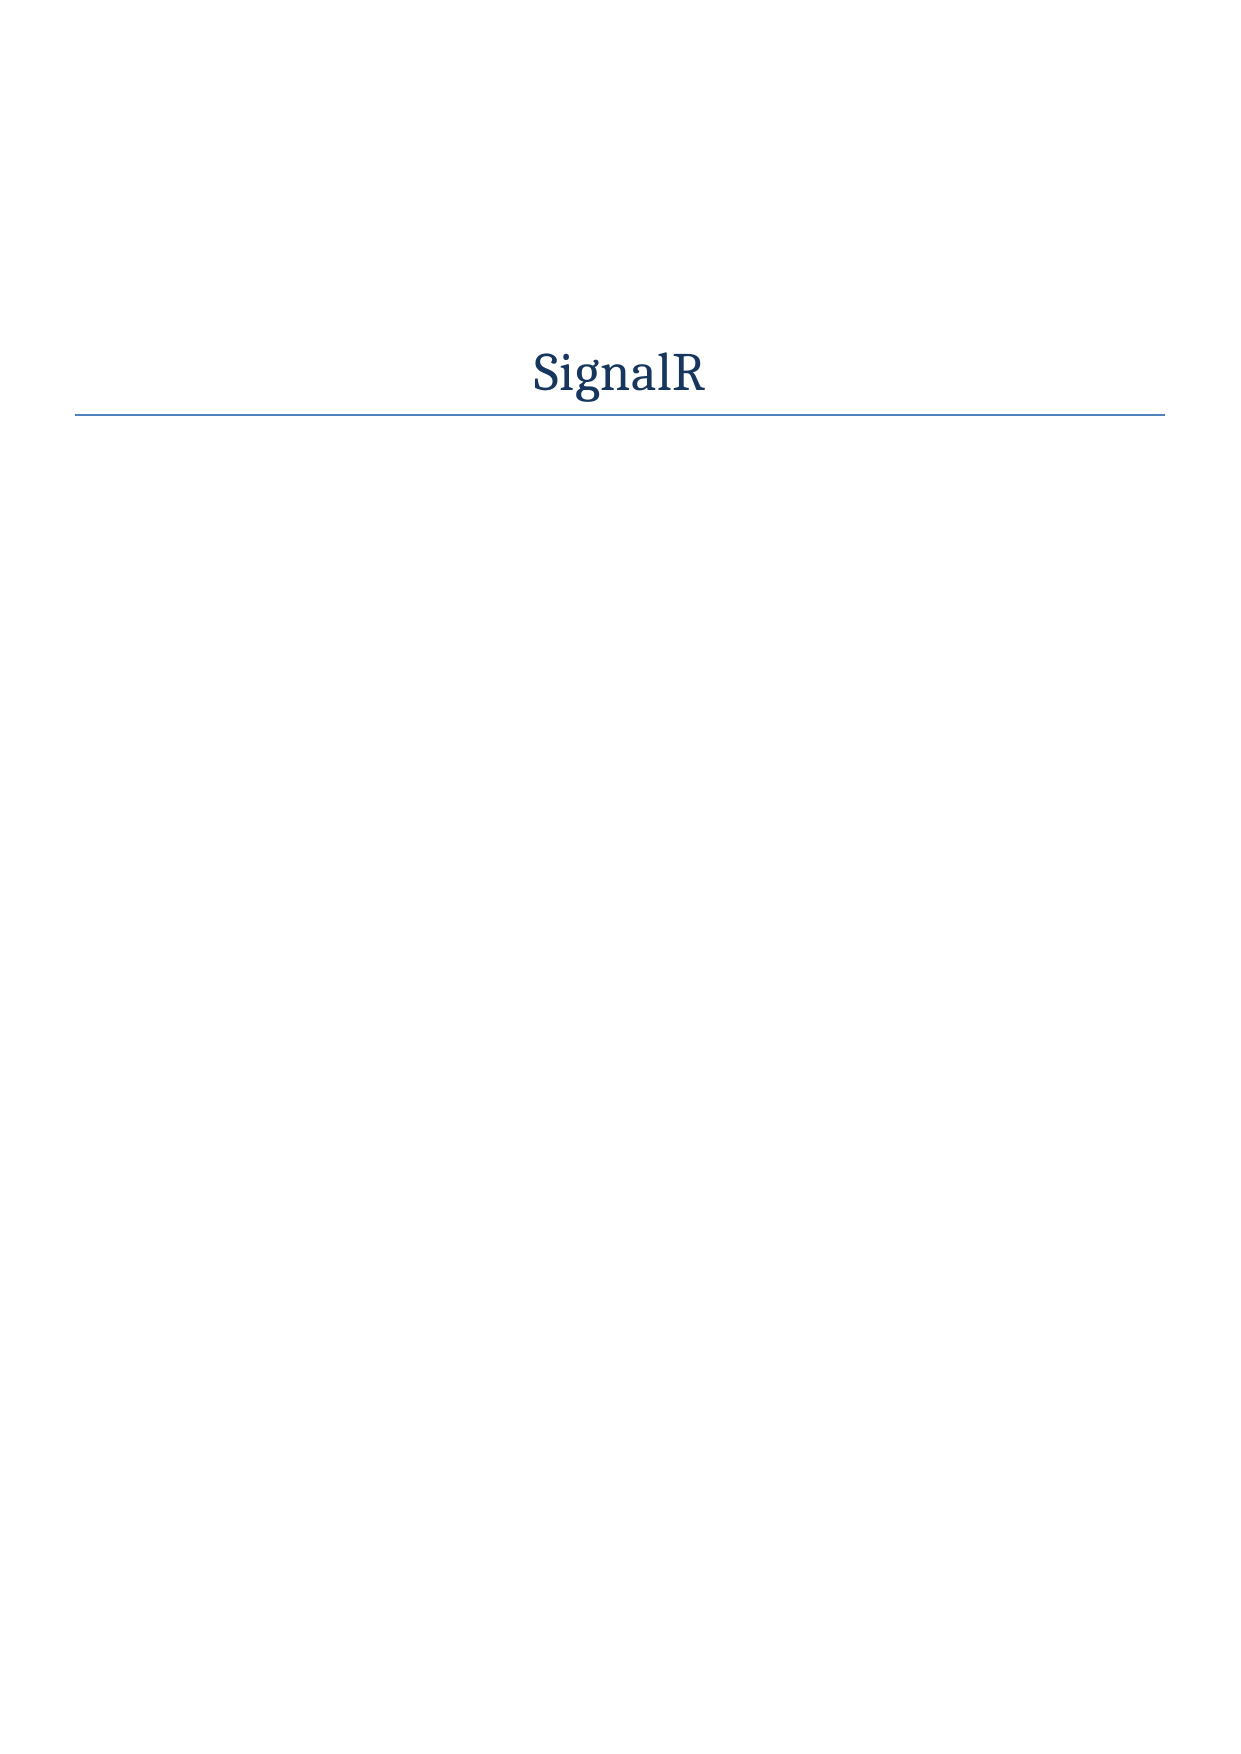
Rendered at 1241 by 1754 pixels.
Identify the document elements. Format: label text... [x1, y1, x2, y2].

title SignalR [75, 341, 1165, 414]
